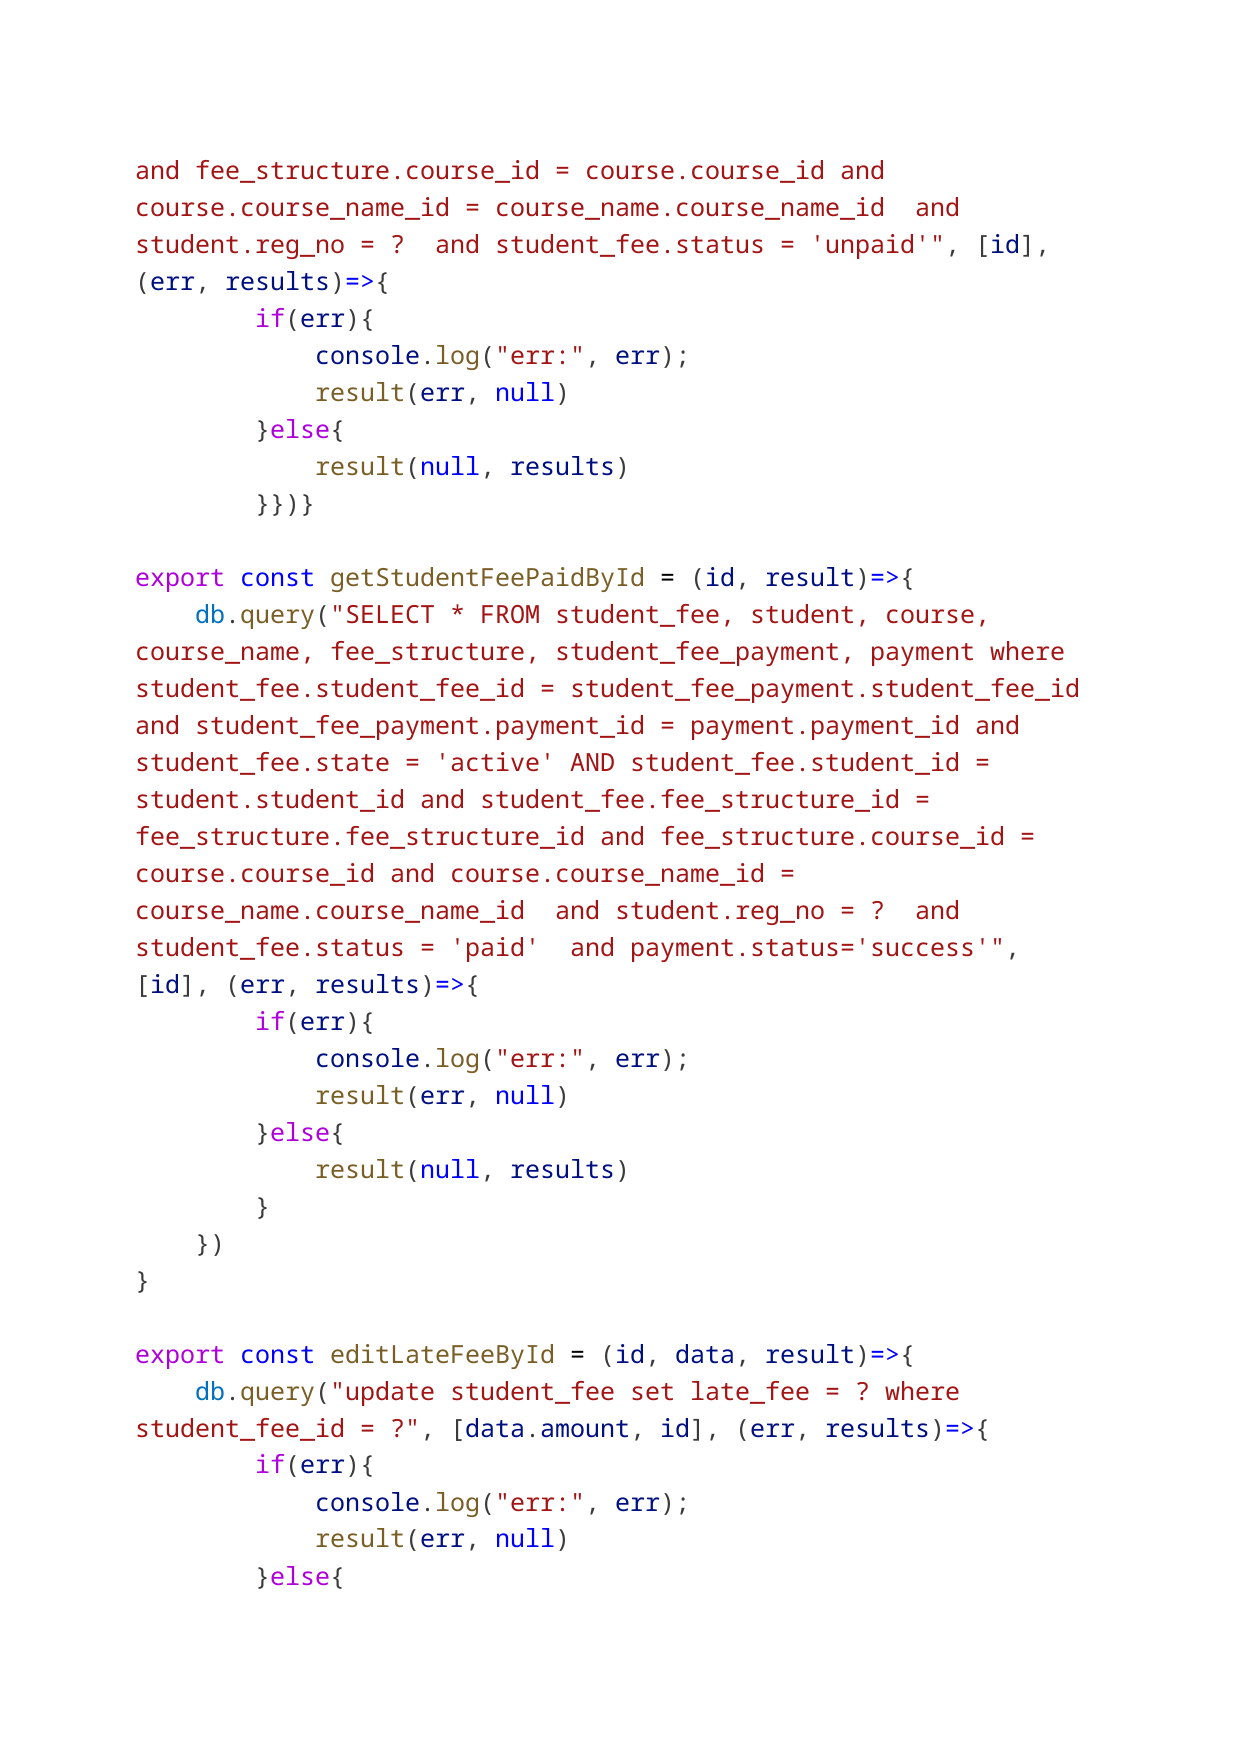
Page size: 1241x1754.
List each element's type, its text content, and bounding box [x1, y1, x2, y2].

text }else{ [135, 897, 1105, 934]
text } [135, 282, 1105, 316]
text export const getStudentById = (id, result)=>{ [135, 675, 1105, 712]
text console.log("err:", err); [135, 823, 1105, 860]
text db.query("SELECT * FROM student where reg_no = ?", [id], (err, results)=>{ [135, 712, 1105, 786]
text return; [135, 249, 1105, 282]
text } [135, 1045, 1105, 1082]
text db.query("SELECT * FROM student_fee, student, course, course_name, fee_structure where student_fee.state = 'active' AND student_fee.student_id = student.student_id and student_fee.fee_structure_id = fee_structure.fee_structure_id and fee_structure.course_id = course.course_id and course.course_name_id = course_name.course_name_id and student.reg_no = ? and student_fee.status = 'unpaid'", [id], (err, results)=>{ [135, 1156, 1105, 1452]
text console.log("err:", err); [135, 1489, 1105, 1526]
text updateLateFees(); [135, 473, 1105, 506]
text }) [135, 1008, 1105, 1045]
text if(err){ [135, 1452, 1105, 1489]
text console.error('Error updating late fees:', error.stack); [135, 183, 1105, 249]
text result(err, null) [135, 860, 1105, 897]
text if (error) { [135, 150, 1105, 183]
text result(null, results) [135, 934, 1105, 971]
text cron.schedule('0 0 * * *', updateLateFees); [135, 440, 1105, 473]
text } [135, 971, 1105, 1008]
text }else{ [135, 1563, 1105, 1600]
text result(err, null) [135, 1526, 1105, 1563]
text console.log('Late fees updated:', results.affectedRows); });} [135, 316, 1105, 382]
text import db from "../config/database.js" [135, 601, 1105, 638]
text export const getStudentFeeById = (id, result)=>{ [135, 1119, 1105, 1156]
text StudentPanelModel.js [135, 506, 1105, 539]
text if(err){ [135, 786, 1105, 823]
